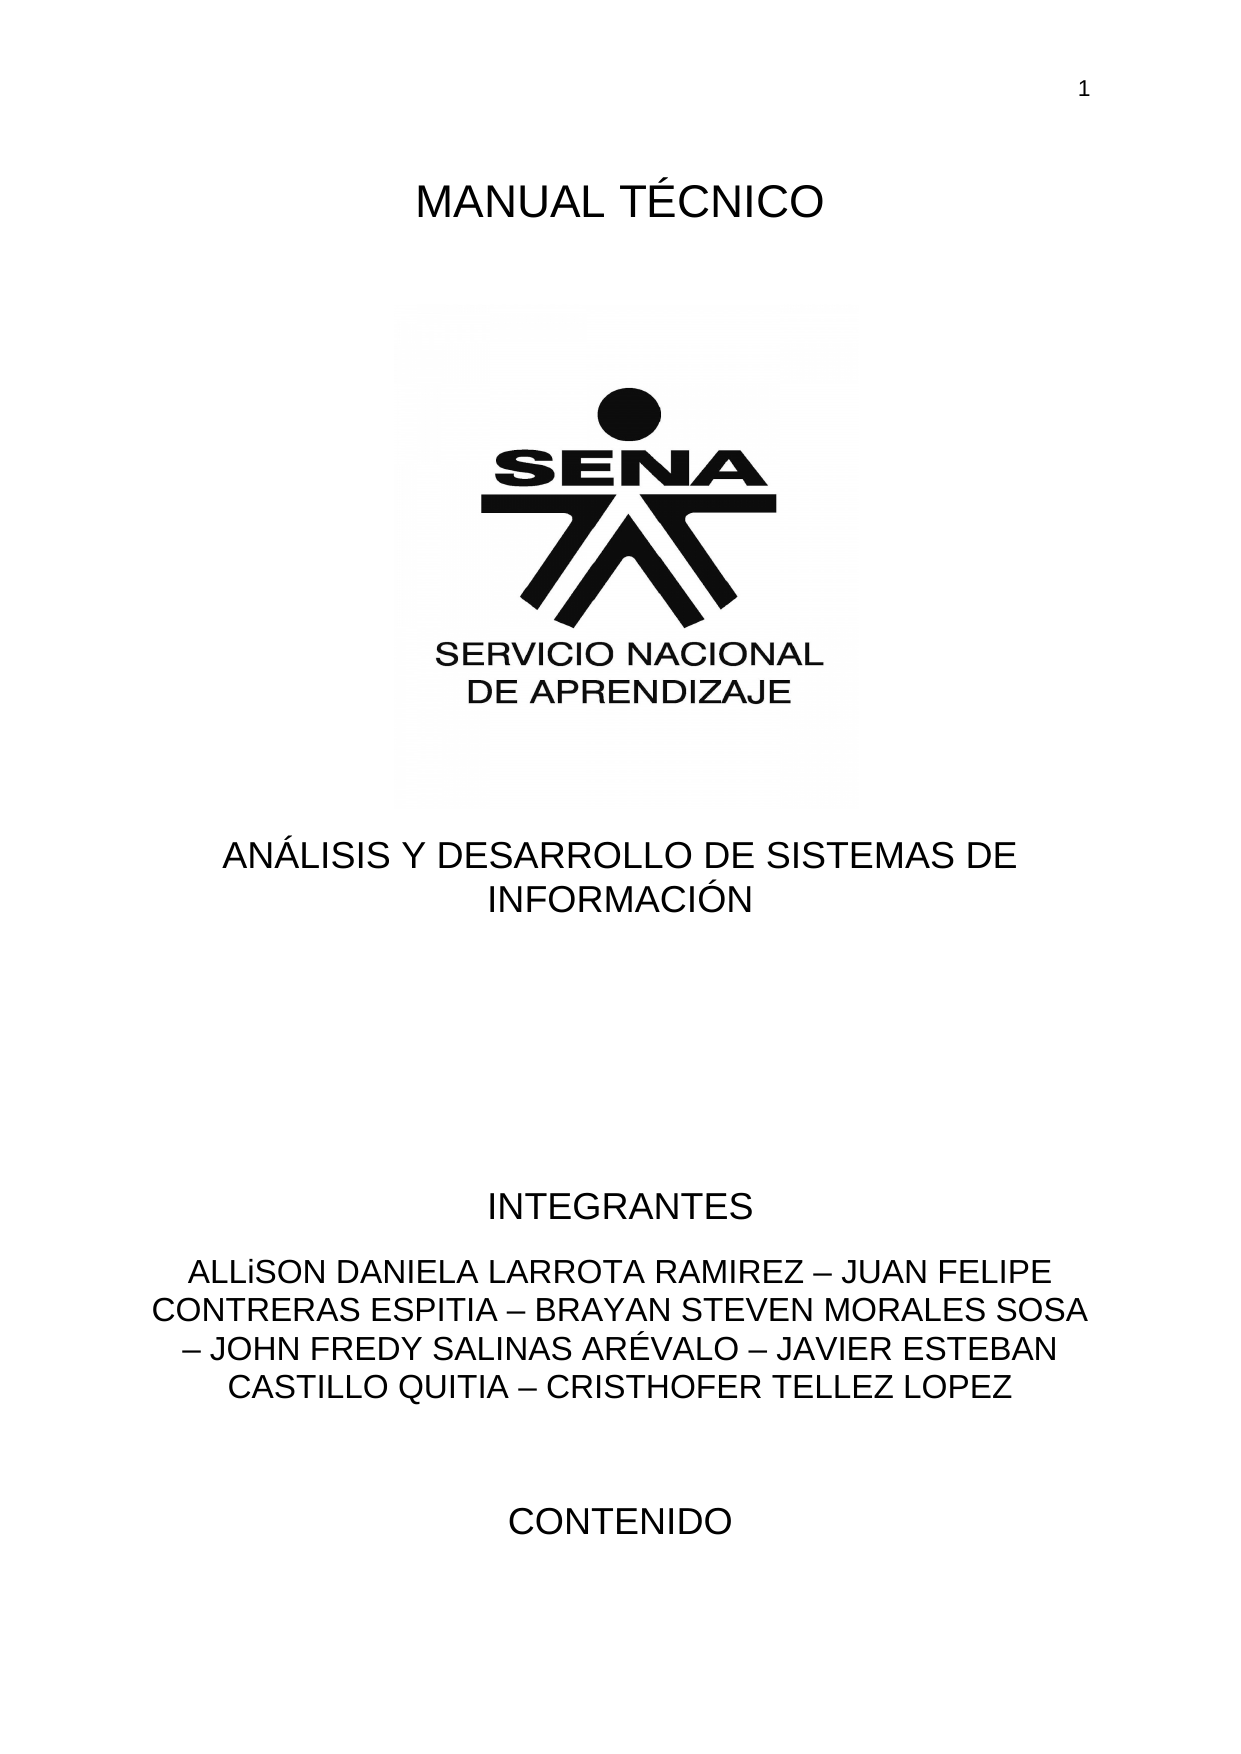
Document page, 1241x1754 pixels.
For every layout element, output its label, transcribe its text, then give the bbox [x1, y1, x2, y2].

text ALLiSON DANIELA LARROTA RAMIREZ – JUAN FELIPE CONTRERAS ESPITIA – BRAYAN STEVEN MORALES SOSA – JOHN FREDY SALINAS ARÉVALO – JAVIER ESTEBAN CASTILLO QUITIA – CRISTHOFER TELLEZ LOPEZ [150, 1252, 1090, 1406]
text MANUAL TÉCNICO [150, 175, 1090, 228]
text CONTENIDO [150, 1499, 1090, 1542]
text ANÁLISIS Y DESARROLLO DE SISTEMAS DE INFORMACIÓN [150, 834, 1090, 920]
text INTEGRANTES [150, 1184, 1090, 1227]
picture [393, 304, 860, 809]
